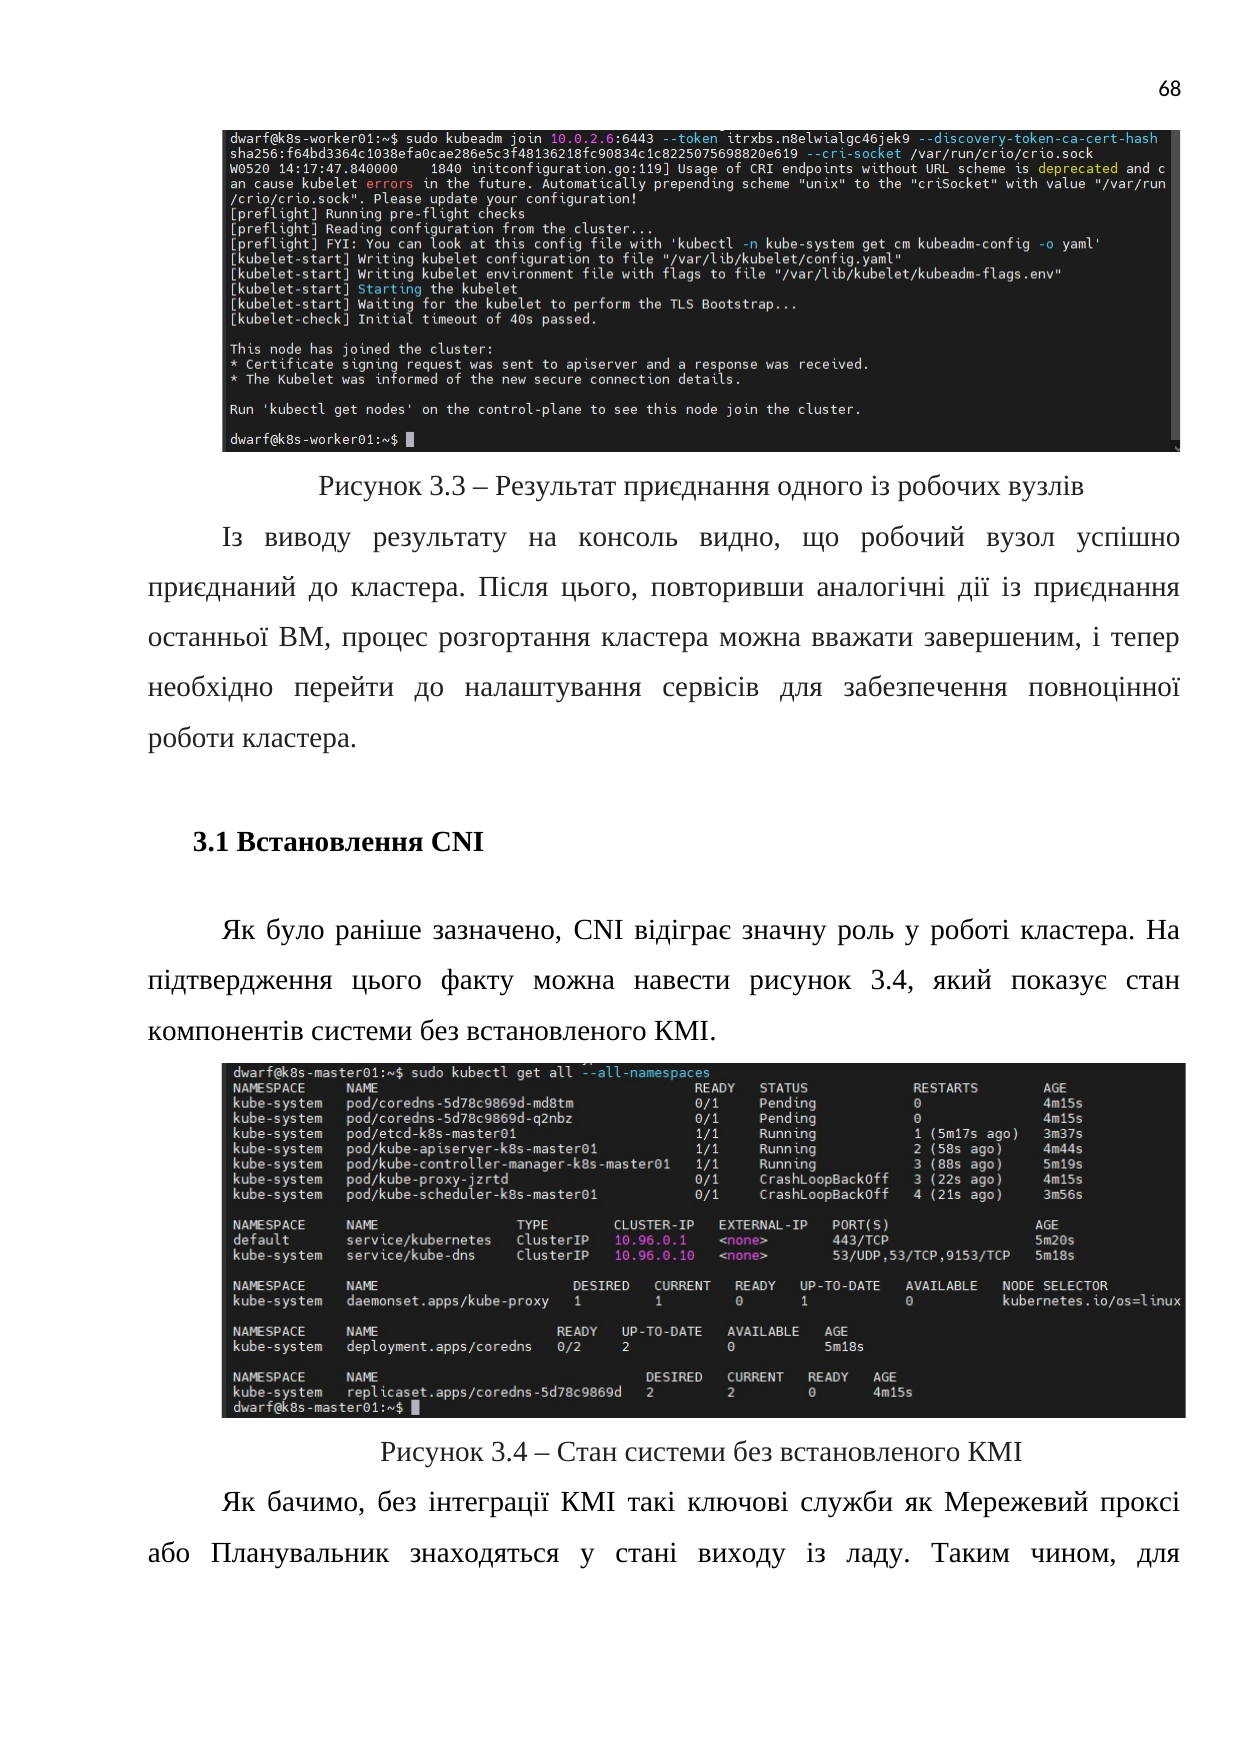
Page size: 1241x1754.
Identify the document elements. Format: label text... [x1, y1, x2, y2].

picture [222, 130, 1181, 452]
picture [221, 1063, 1186, 1418]
text Рисунок 3.4 – Стан системи без встановленого КМІ [148, 1434, 1181, 1468]
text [148, 1484, 1181, 1568]
subtitle Встановлення CNI [178, 824, 1181, 858]
text Із виводу результату на консоль видно, що робочий вузол успішно приєднаний до кластера. Після цього, повторивши аналогічні дії із приєднання останньої ВМ, процес розгортання кластера можна вважати завершеним, і тепер необхідно перейти до налаштування сервісів для забезпечення повноцінної роботи кластера. [148, 519, 1181, 753]
text Як було раніше зазначено, CNI відіграє значну роль у роботі кластера. На підтвердження цього факту можна навести рисунок 3.4, який показує стан компонентів системи без встановленого КМІ. [148, 912, 1181, 1046]
text Рисунок 3.3 – Результат приєднання одного із робочих вузлів [148, 468, 1181, 502]
